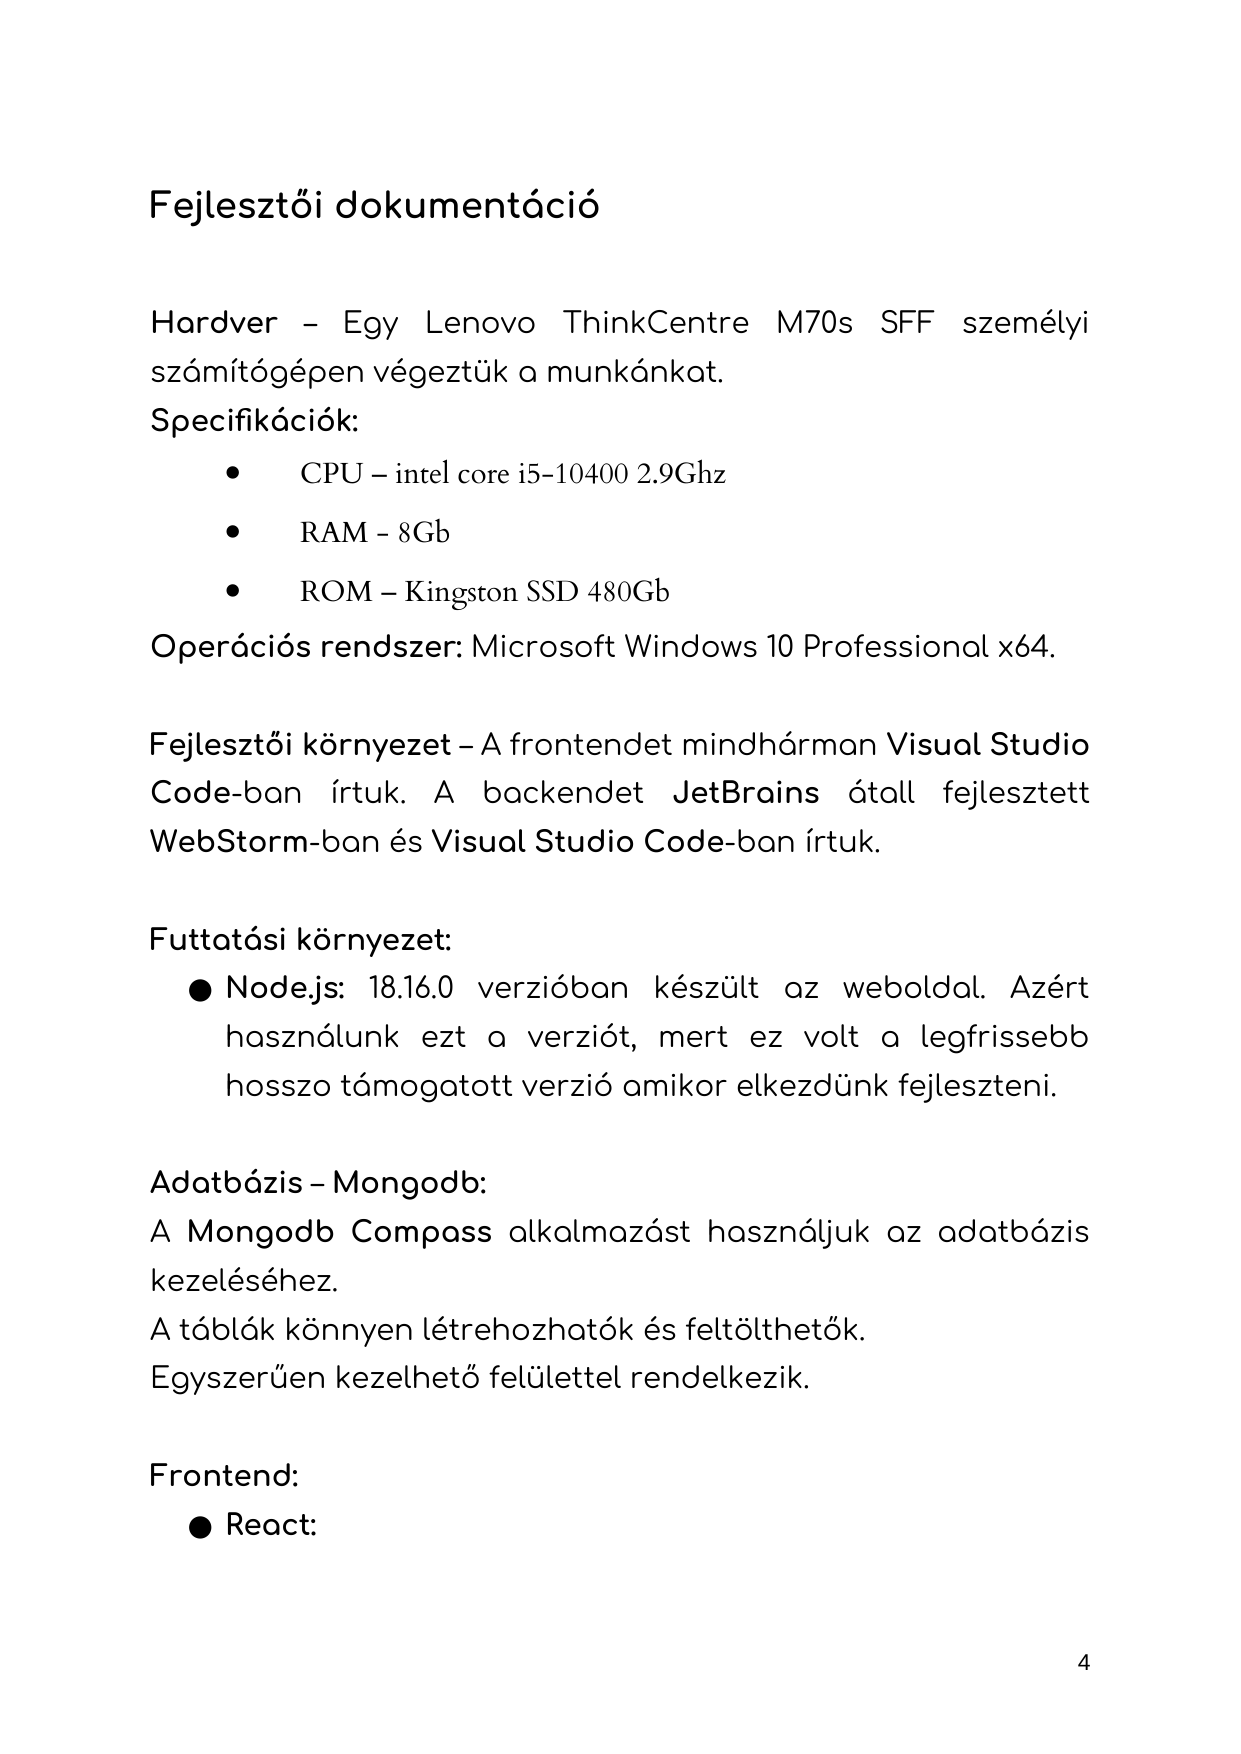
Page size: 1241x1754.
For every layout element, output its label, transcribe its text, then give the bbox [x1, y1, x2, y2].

text ⦁ ROM – Kingston SSD 480Gb [150, 572, 1090, 612]
text Adatbázis – Mongodb: [150, 1168, 1090, 1200]
text ⦁ RAM - 8Gb [150, 513, 1090, 553]
text Hardver – Egy Lenovo ThinkCentre M70s SFF személyi számítógépen végeztük a munkánkat. [150, 308, 1090, 389]
text ⦁ CPU – intel core i5-10400 2.9Ghz [150, 454, 1090, 494]
text Specifikációk: [150, 405, 1090, 438]
text Futtatási környezet: [150, 924, 1090, 957]
text Fejlesztői környezet – A frontendet mindhárman Visual Studio Code-ban írtuk. A backendet JetBrains átall fejlesztett WebStorm-ban és Visual Studio Code-ban írtuk. [150, 729, 1090, 859]
text Frontend: [150, 1460, 1090, 1493]
text Egyszerűen kezelhető felülettel rendelkezik. [150, 1363, 1090, 1395]
text A Mongodb Compass alkalmazást használjuk az adatbázis kezeléséhez. [150, 1217, 1090, 1298]
text Operációs rendszer: Microsoft Windows 10 Professional x64. [150, 632, 1090, 664]
text A táblák könnyen létrehozhatók és feltölthetők. [150, 1314, 1090, 1347]
list React: [187, 1509, 1090, 1542]
subtitle Fejlesztői dokumentáció [150, 187, 1090, 227]
list Node.js: 18.16.0 verzióban készült az weboldal. Azért használunk ezt a verziót, mert ez volt a legfrissebb hosszo támogatott verzió amikor elkezdünk fejleszteni. [187, 973, 1090, 1103]
